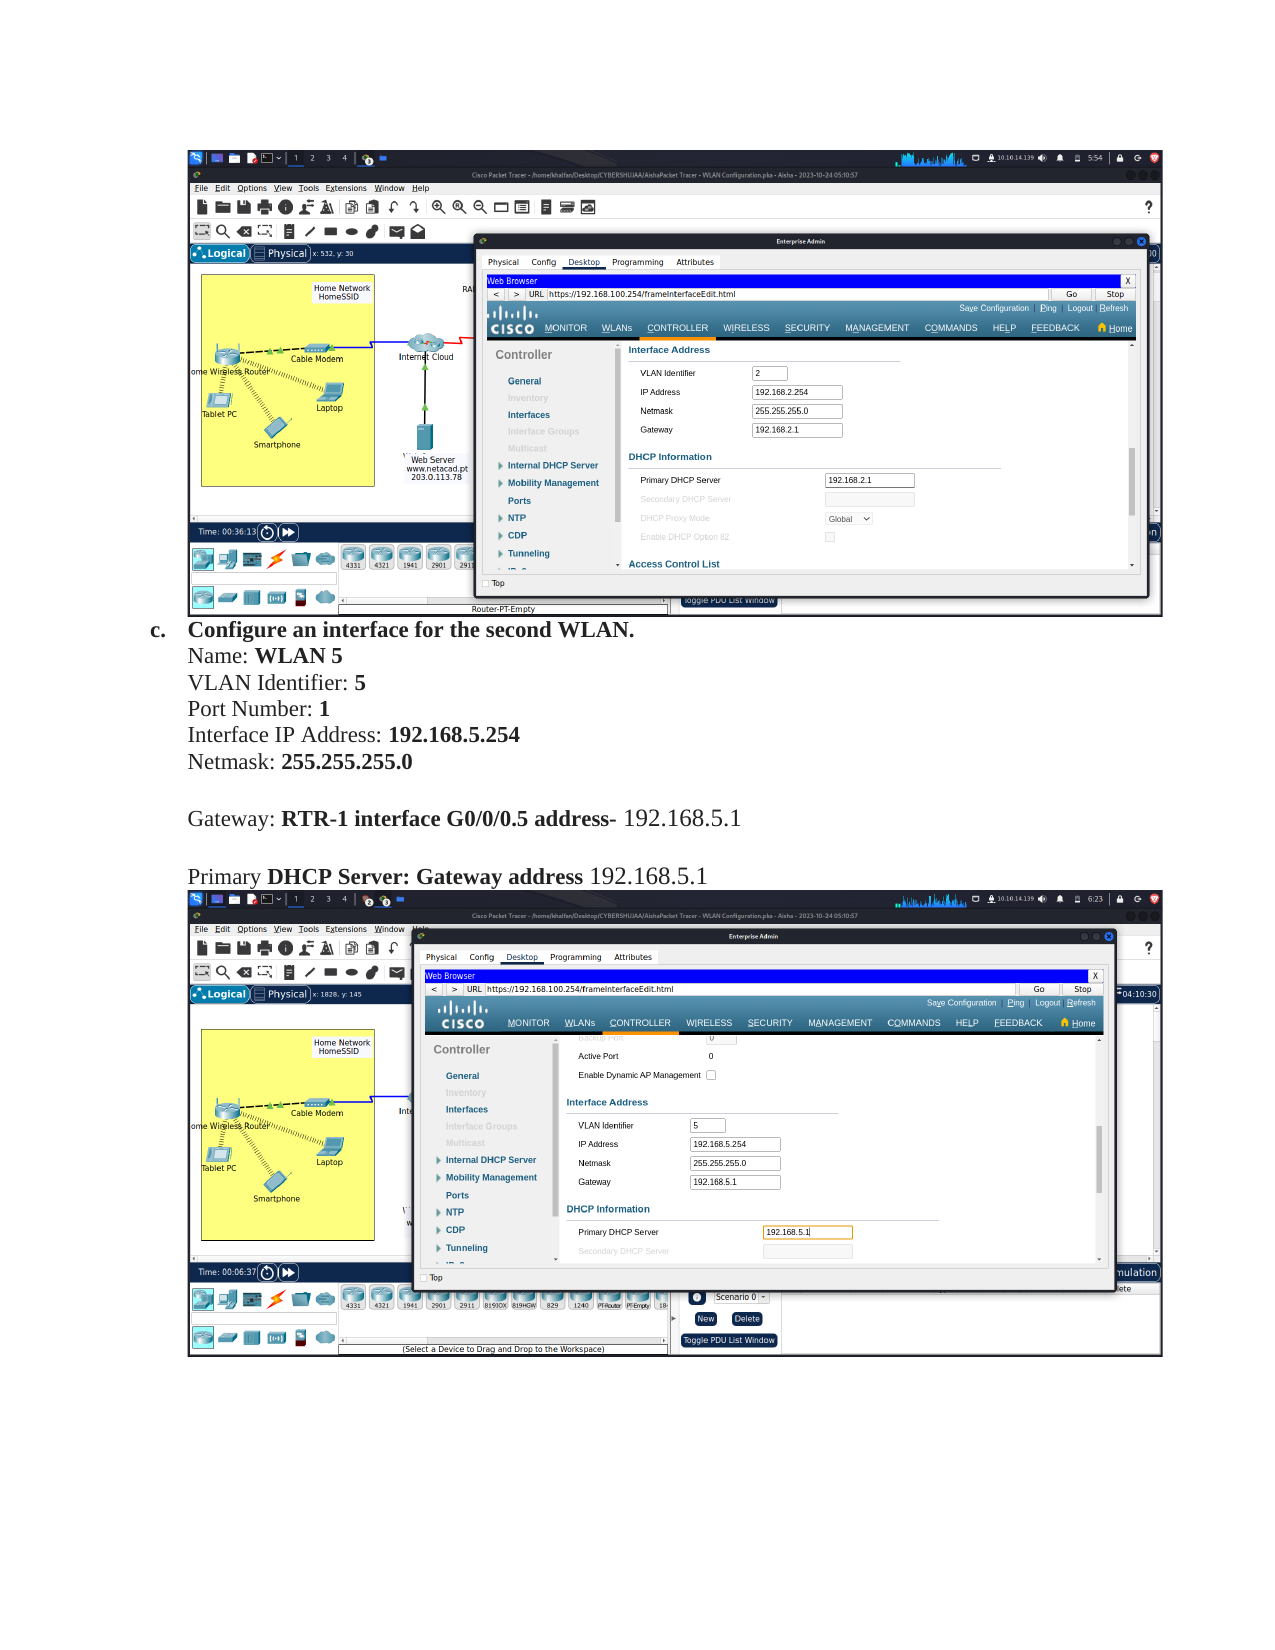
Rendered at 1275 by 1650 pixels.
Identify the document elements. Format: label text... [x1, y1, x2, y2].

text Gateway: RTR-1 interface G0/0/0.5 address- 192.168.5.1 [187, 803, 1125, 832]
text Primary DHCP Server: Gateway address 192.168.5.1 [187, 861, 1125, 890]
text Netmask: 255.255.255.0 [187, 748, 1125, 774]
text Interface IP Address: 192.168.5.254 [187, 722, 1125, 748]
text Port Number: 1 [187, 695, 1125, 722]
text VLAN Identifier: 5 [187, 669, 1125, 695]
text Name: WLAN 5 [187, 642, 1125, 669]
picture [187, 150, 1163, 617]
list Configure an interface for the second WLAN. [150, 616, 1125, 642]
picture [187, 890, 1163, 1357]
